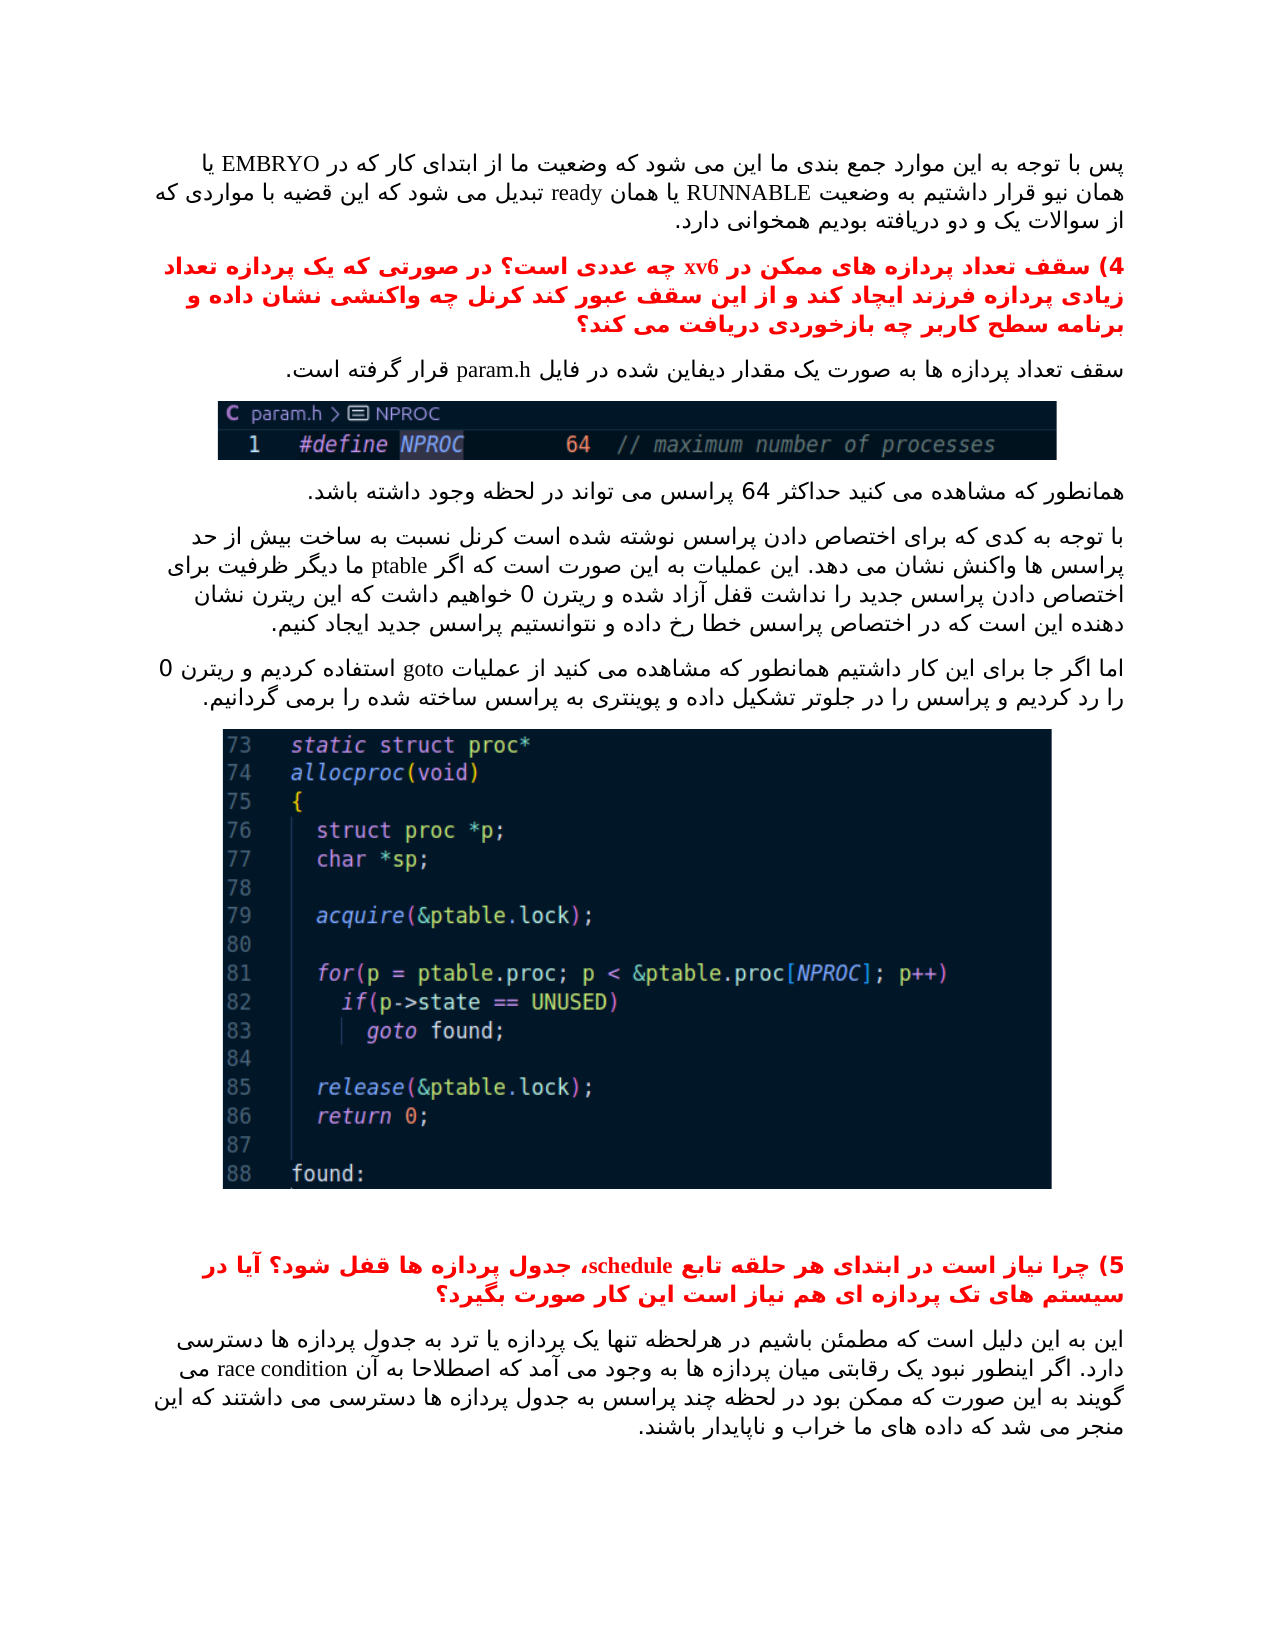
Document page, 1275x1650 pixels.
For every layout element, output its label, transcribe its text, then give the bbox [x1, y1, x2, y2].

text اما اگر جا برای این کار داشتیم همانطور که مشاهده می کنید از عملیات goto استفاده کردیم و ریترن 0 را رد کردیم و پراسس را در جلوتر تشکیل داده و پوینتری به پراسس ساخته شده را برمی گردانیم. [150, 655, 1125, 711]
text با توجه به کدی که برای اختصاص دادن پراسس نوشته شده است کرنل نسبت به ساخت بیش از حد پراسس ها واکنش نشان می دهد. این عملیات به این صورت است که اگر ptable ما دیگر ظرفیت برای اختصاص دادن پراسس جدید را نداشت قفل آزاد شده و ریترن 0 خواهیم داشت که این ریترن نشان دهنده این است که در اختصاص پراسس خطا رخ داده و نتوانستیم پراسس جدید ایجاد کنیم. [150, 523, 1125, 636]
text این به این دلیل است که مطمئن باشیم در هرلحظه تنها یک پردازه یا ترد به جدول پردازه ها دسترسی دارد. اگر اینطور نبود یک رقابتی میان پردازه ها به وجود می آمد که اصطلاحا به آن race condition می گویند به این صورت که ممکن بود در لحظه چند پراسس به جدول پردازه ها دسترسی می داشتند که این منجر می شد که داده های ما خراب و ناپایدار باشند. [150, 1326, 1125, 1439]
text همانطور که مشاهده می کنید حداکثر 64 پراسس می تواند در لحظه وجود داشته باشد. [150, 478, 1125, 505]
text پس با توجه به این موارد جمع بندی ما این می شود که وضعیت ما از ابتدای کار که در EMBRYO یا همان نیو قرار داشتیم به وضعیت RUNNABLE یا همان ready تبدیل می شود که این قضیه با مواردی که از سوالات یک و دو دریافته بودیم همخوانی دارد. [150, 150, 1125, 234]
picture [222, 729, 1052, 1189]
picture [217, 401, 1057, 460]
text سقف تعداد پردازه ها به صورت یک مقدار دیفاین شده در فایل param.h قرار گرفته است. [150, 356, 1125, 383]
text 5) چرا نیاز است در ابتدای هر حلقه تابع schedule، جدول پردازه ها قفل شود؟ آیا در سیستم های تک پردازه ای هم نیاز است این کار صورت بگیرد؟ [150, 1252, 1125, 1308]
text 4) سقف تعداد پردازه های ممکن در xv6 چه عددی است؟ در صورتی که یک پردازه تعداد زیادی پردازه فرزند ایچاد کند و از این سقف عبور کند کرنل چه واکنشی نشان داده و برنامه سطح کاربر چه بازخوردی دریافت می کند؟ [150, 253, 1125, 337]
